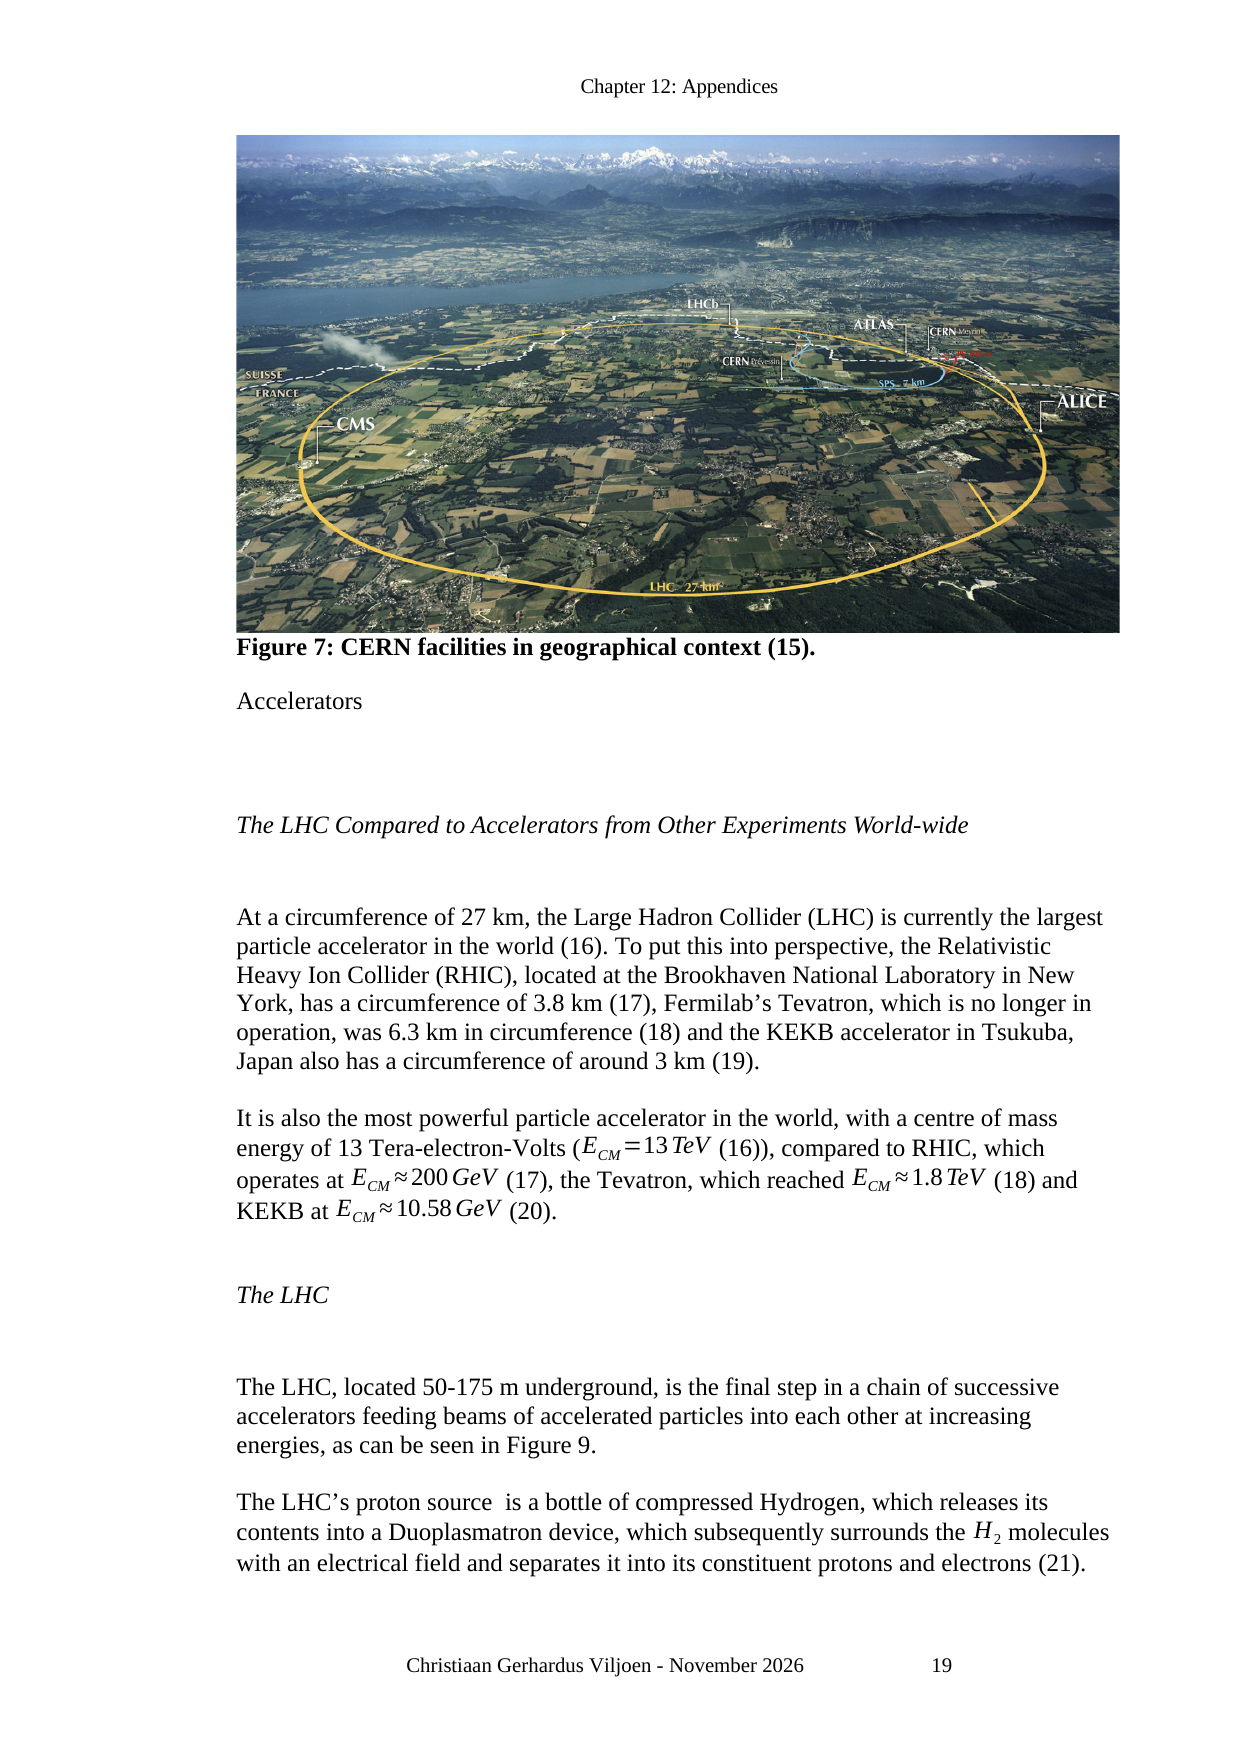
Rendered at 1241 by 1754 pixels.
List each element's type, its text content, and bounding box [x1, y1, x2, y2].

text The LHC’s proton source is a bottle of compressed Hydrogen, which releases its contents into a Duoplasmatron device, which subsequently surrounds the molecules with an electrical field and separates it into its constituent protons and electrons . [236, 1487, 1122, 1576]
text Figure 7: CERN facilities in geographical context . [236, 632, 1122, 661]
picture [236, 135, 1120, 633]
subtitle The LHC [236, 1280, 1122, 1309]
text At a circumference of 27 km, the Large Hadron Collider (LHC) is currently the largest particle accelerator in the world . To put this into perspective, the Relativistic Heavy Ion Collider (RHIC), located at the Brookhaven National Laboratory in New York, has a circumference of 3.8 km , Fermilab’s Tevatron, which is no longer in operation, was 6.3 km in circumference and the KEKB accelerator in Tsukuba, Japan also has a circumference of around 3 km . [236, 902, 1122, 1075]
text It is also the most powerful particle accelerator in the world, with a centre of mass energy of 13 Tera-electron-Volts ( ), compared to RHIC, which operates at , the Tevatron, which reached and KEKB at . [236, 1103, 1122, 1226]
subtitle The LHC Compared to Accelerators from Other Experiments World-wide [236, 810, 1122, 838]
text The LHC, located 50-175 m underground, is the final step in a chain of successive accelerators feeding beams of accelerated particles into each other at increasing energies, as can be seen in Figure 9. [236, 1372, 1122, 1459]
subtitle Accelerators [236, 686, 1122, 715]
